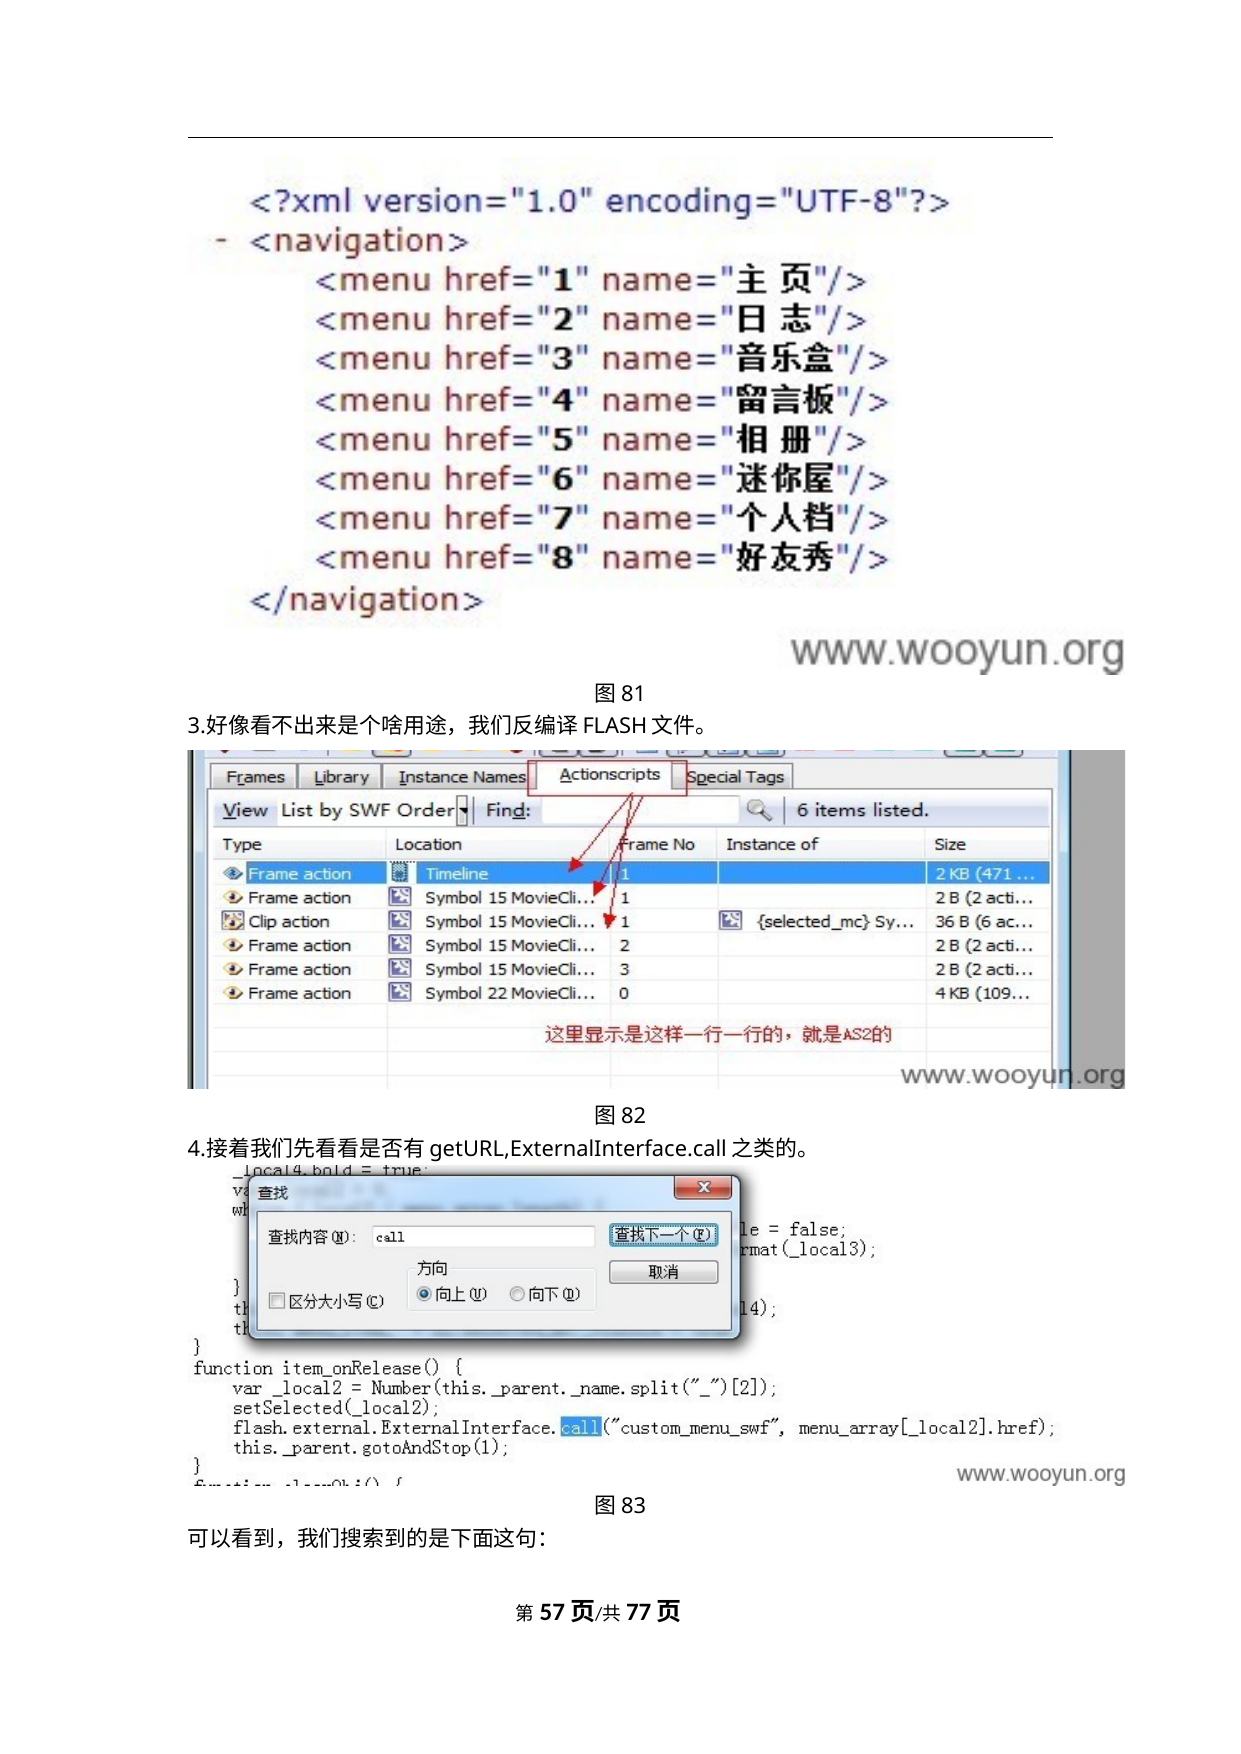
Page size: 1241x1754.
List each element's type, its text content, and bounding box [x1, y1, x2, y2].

picture [187, 157, 1125, 675]
text 4.接着我们先看看是否有getURL,ExternalInterface.call之类的。 [187, 1131, 1053, 1163]
text 可以看到，我们搜索到的是下面这句： [187, 1521, 1053, 1553]
picture [187, 750, 1125, 1089]
text 3.好像看不出来是个啥用途，我们反编译FLASH文件。 [187, 708, 1053, 741]
picture [187, 1165, 1125, 1486]
